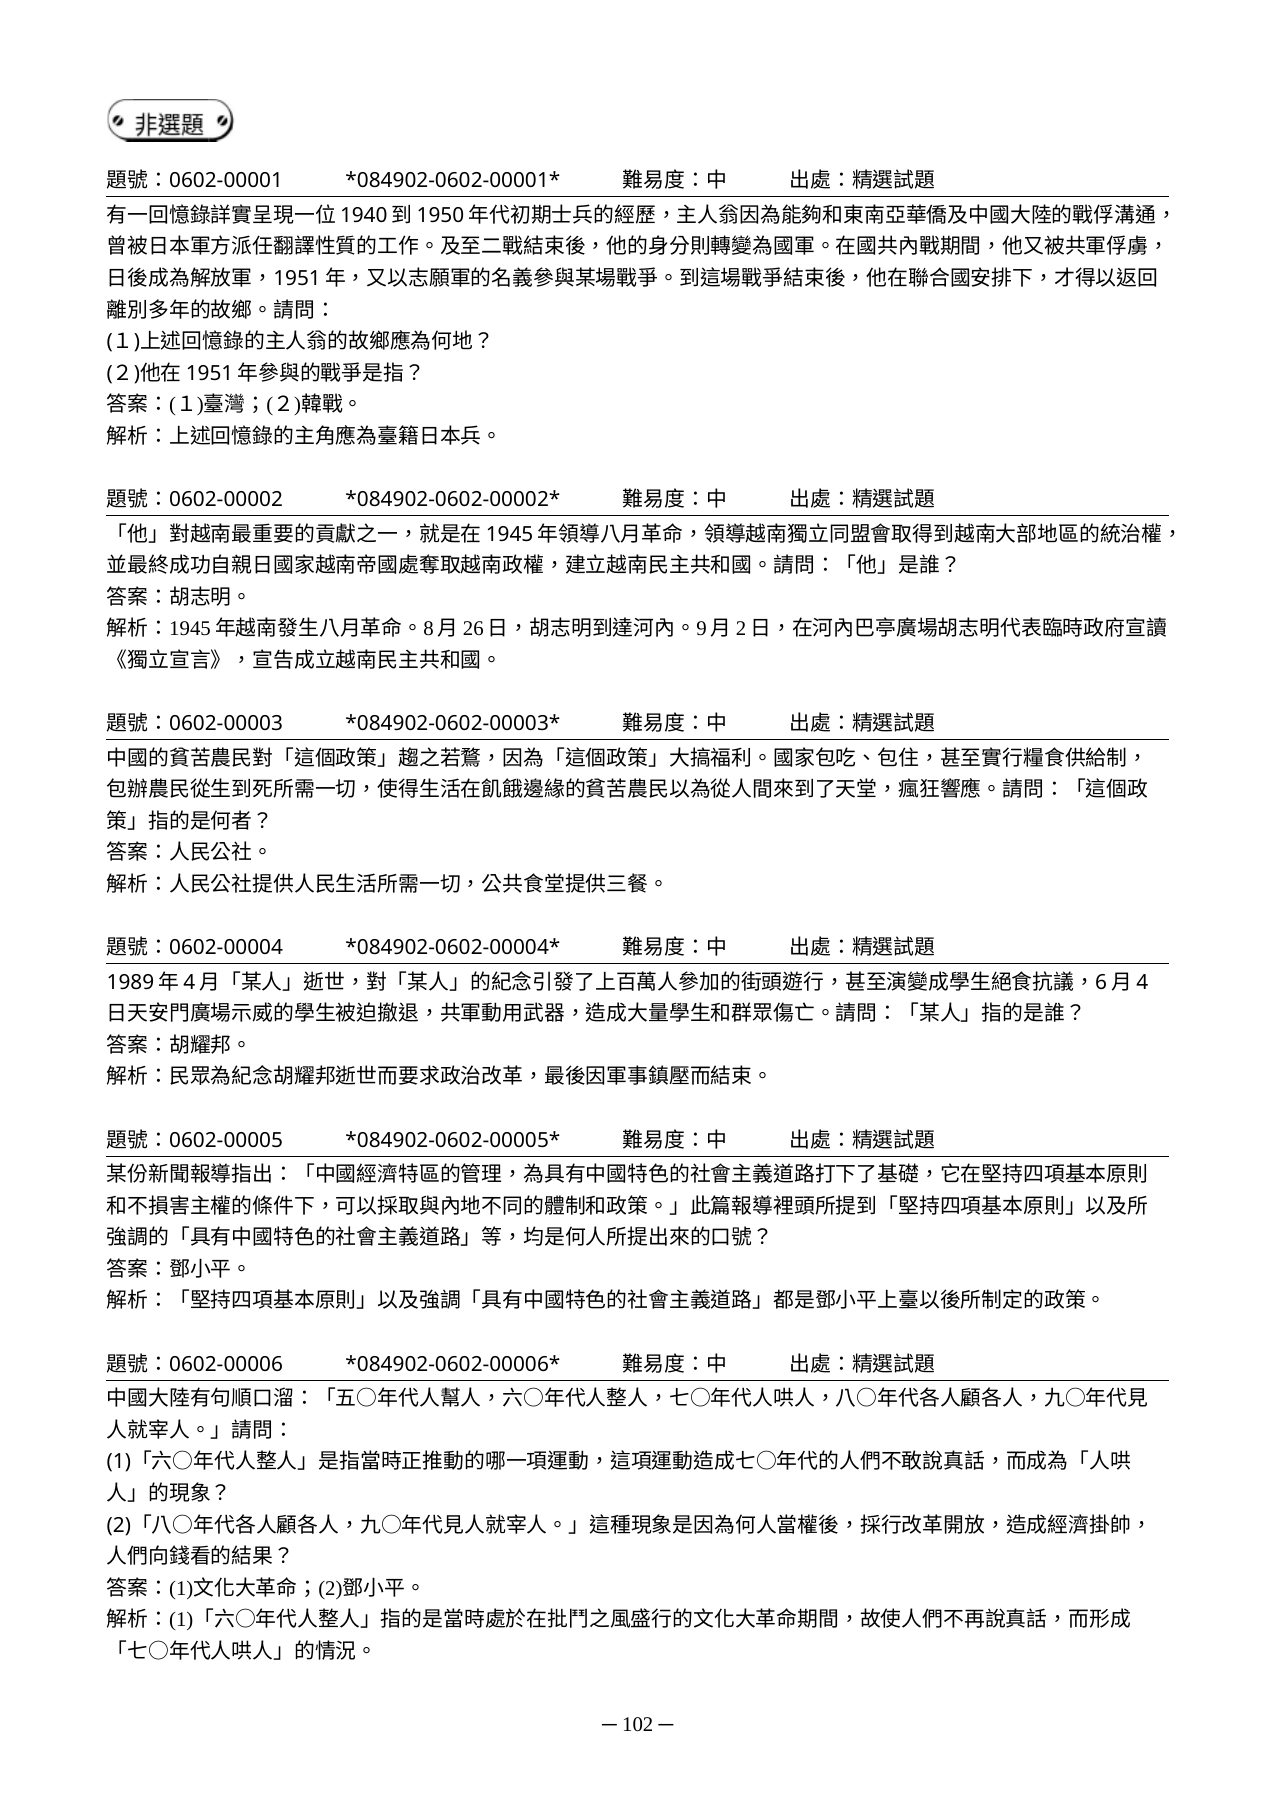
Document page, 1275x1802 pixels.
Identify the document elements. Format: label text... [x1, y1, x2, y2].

text 解析：人民公社提供人民生活所需一切，公共食堂提供三餐。 [106, 867, 1169, 898]
text 答案：(1)文化大革命；(2)鄧小平。 [106, 1570, 1169, 1602]
text 答案：(１)臺灣；(２)韓戰。 [106, 387, 1169, 418]
text 有一回憶錄詳實呈現一位1940到1950年代初期士兵的經歷，主人翁因為能夠和東南亞華僑及中國大陸的戰俘溝通，曾被日本軍方派任翻譯性質的工作。及至二戰結束後，他的身分則轉變為國軍。在國共內戰期間，他又被共軍俘虜，日後成為解放軍，1951年，又以志願軍的名義參與某場戰爭。到這場戰爭結束後，他在聯合國安排下，才得以返回離別多年的故鄉。請問： (１)上述回憶錄的主人翁的故鄉應為何地？ (２)他在1951年參與的戰爭是指？ [106, 197, 1169, 387]
text 題號：0602-00005 *084902-0602-00005* 難易度：中 出處：精選試題 [106, 1122, 1169, 1156]
text 解析：1945年越南發生八月革命。8月26日，胡志明到達河內。9月2日，在河內巴亭廣場胡志明代表臨時政府宣讀《獨立宣言》，宣告成立越南民主共和國。 [106, 611, 1169, 674]
text 答案：胡志明。 [106, 579, 1169, 611]
text 題號：0602-00003 *084902-0602-00003* 難易度：中 出處：精選試題 [106, 706, 1169, 739]
text 「他」對越南最重要的貢獻之一，就是在1945年領導八月革命，領導越南獨立同盟會取得到越南大部地區的統治權，並最終成功自親日國家越南帝國處奪取越南政權，建立越南民主共和國。請問：「他」是誰？ [106, 516, 1169, 579]
text 解析：「堅持四項基本原則」以及強調「具有中國特色的社會主義道路」都是鄧小平上臺以後所制定的政策。 [106, 1283, 1169, 1315]
text 中國大陸有句順口溜：「五○年代人幫人，六○年代人整人，七○年代人哄人，八○年代各人顧各人，九○年代見人就宰人。」請問： (1)「六○年代人整人」是指當時正推動的哪一項運動，這項運動造成七○年代的人們不敢說真話，而成為「人哄人」的現象？ (2)「八○年代各人顧各人，九○年代見人就宰人。」這種現象是因為何人當權後，採行改革開放，造成經濟掛帥，人們向錢看的結果？ [106, 1381, 1169, 1570]
text 某份新聞報導指出：「中國經濟特區的管理，為具有中國特色的社會主義道路打下了基礎，它在堅持四項基本原則和不損害主權的條件下，可以採取與內地不同的體制和政策。」此篇報導裡頭所提到「堅持四項基本原則」以及所強調的「具有中國特色的社會主義道路」等，均是何人所提出來的口號？ [106, 1157, 1169, 1252]
text 中國的貧苦農民對「這個政策」趨之若鶩，因為「這個政策」大搞福利。國家包吃、包住，甚至實行糧食供給制，包辦農民從生到死所需一切，使得生活在飢餓邊緣的貧苦農民以為從人間來到了天堂，瘋狂響應。請問：「這個政策」指的是何者？ [106, 740, 1169, 835]
text 答案：鄧小平。 [106, 1252, 1169, 1283]
text 解析：上述回憶錄的主角應為臺籍日本兵。 [106, 418, 1169, 450]
text 答案：胡耀邦。 [106, 1027, 1169, 1059]
text 題號：0602-00006 *084902-0602-00006* 難易度：中 出處：精選試題 [106, 1346, 1169, 1380]
text 1989年4月「某人」逝世，對「某人」的紀念引發了上百萬人參加的街頭遊行，甚至演變成學生絕食抗議，天安門廣場示威的學生被迫撤退，共軍動用武器，造成大量學生和群眾傷亡。請問：「某人」指的是誰？ [106, 964, 1169, 1027]
text 解析：民眾為紀念胡耀邦逝世而要求政治改革，最後因軍事鎮壓而結束。 [106, 1059, 1169, 1091]
text 答案：人民公社。 [106, 835, 1169, 867]
text 題號：0602-00001 *084902-0602-00001* 難易度：中 出處：精選試題 [106, 163, 1169, 196]
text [106, 1602, 1169, 1665]
text 題號：0602-00004 *084902-0602-00004* 難易度：中 出處：精選試題 [106, 930, 1169, 963]
text 題號：0602-00002 *084902-0602-00002* 難易度：中 出處：精選試題 [106, 482, 1169, 515]
